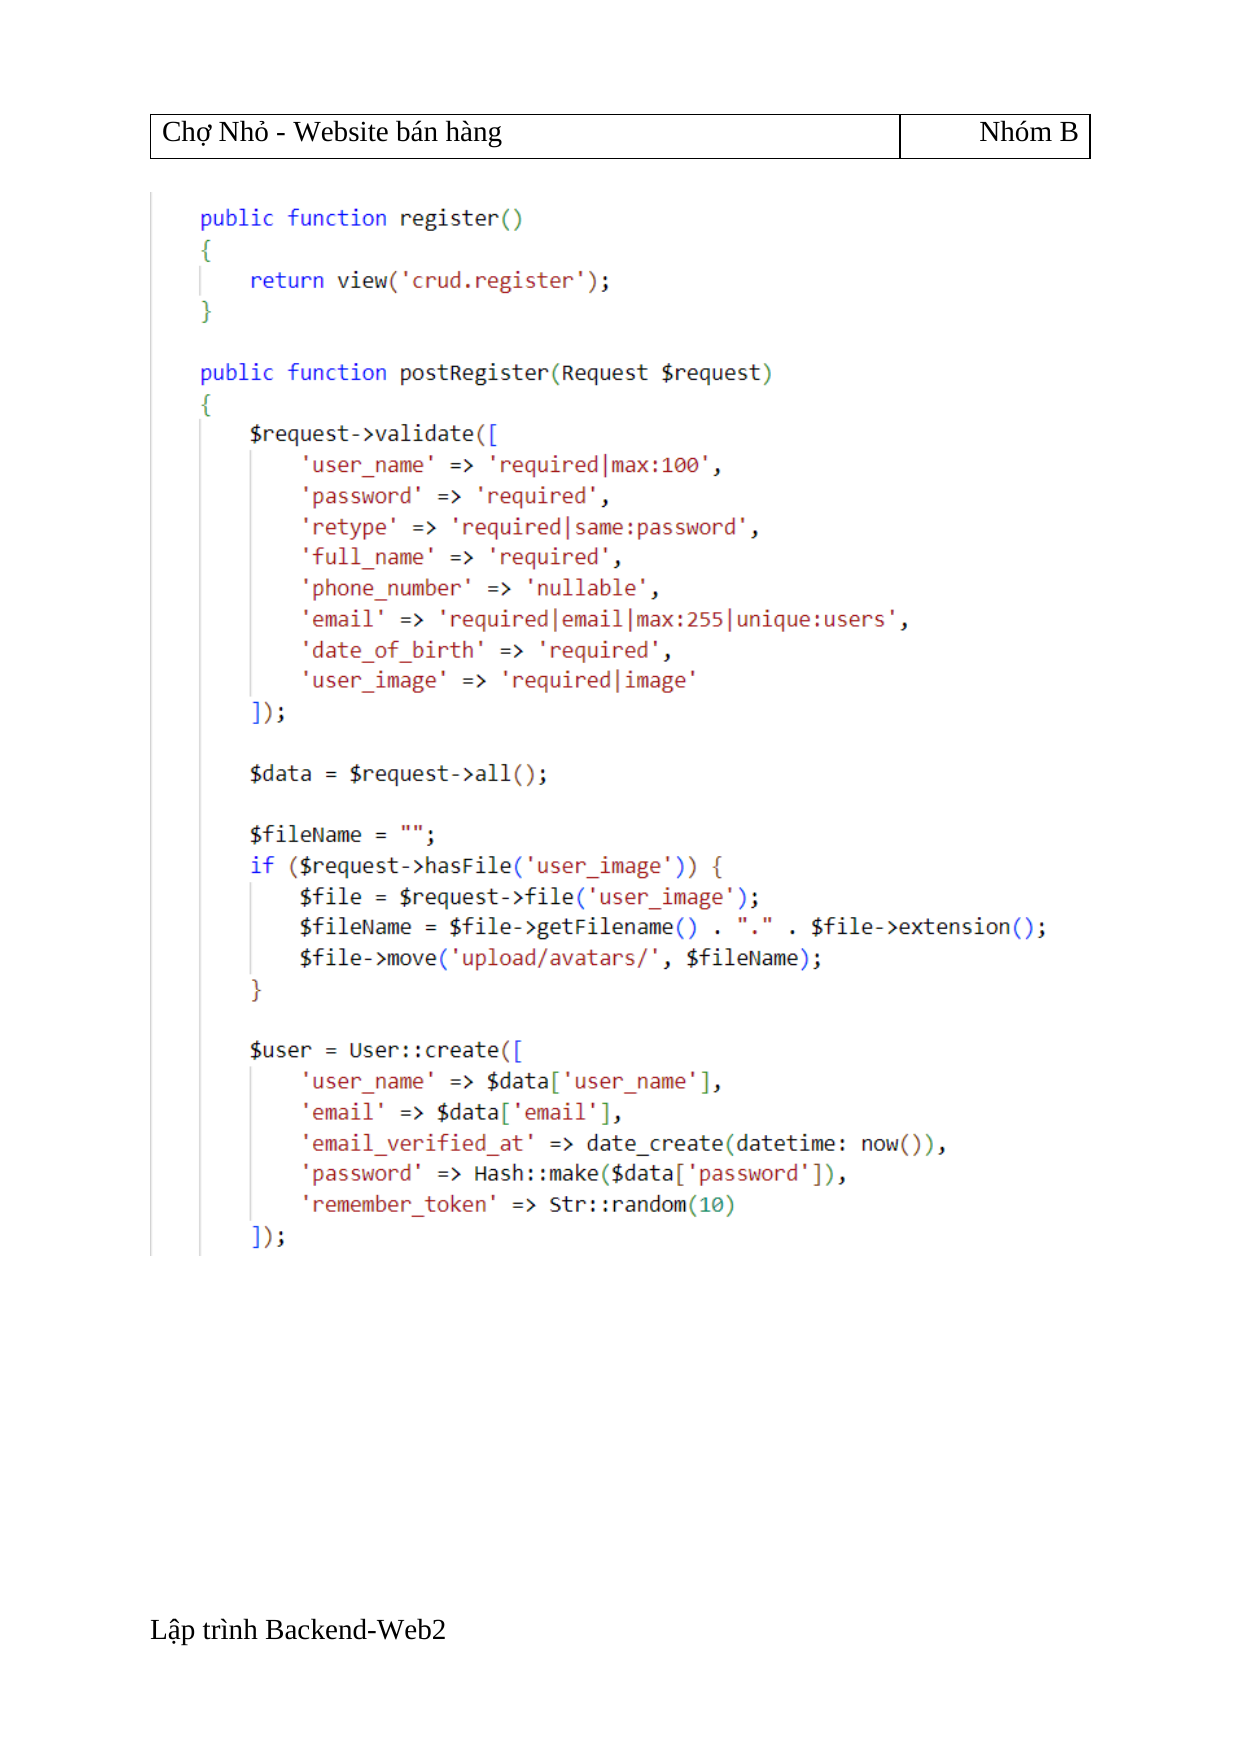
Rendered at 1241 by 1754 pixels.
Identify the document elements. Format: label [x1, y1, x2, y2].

picture [150, 192, 1091, 1256]
